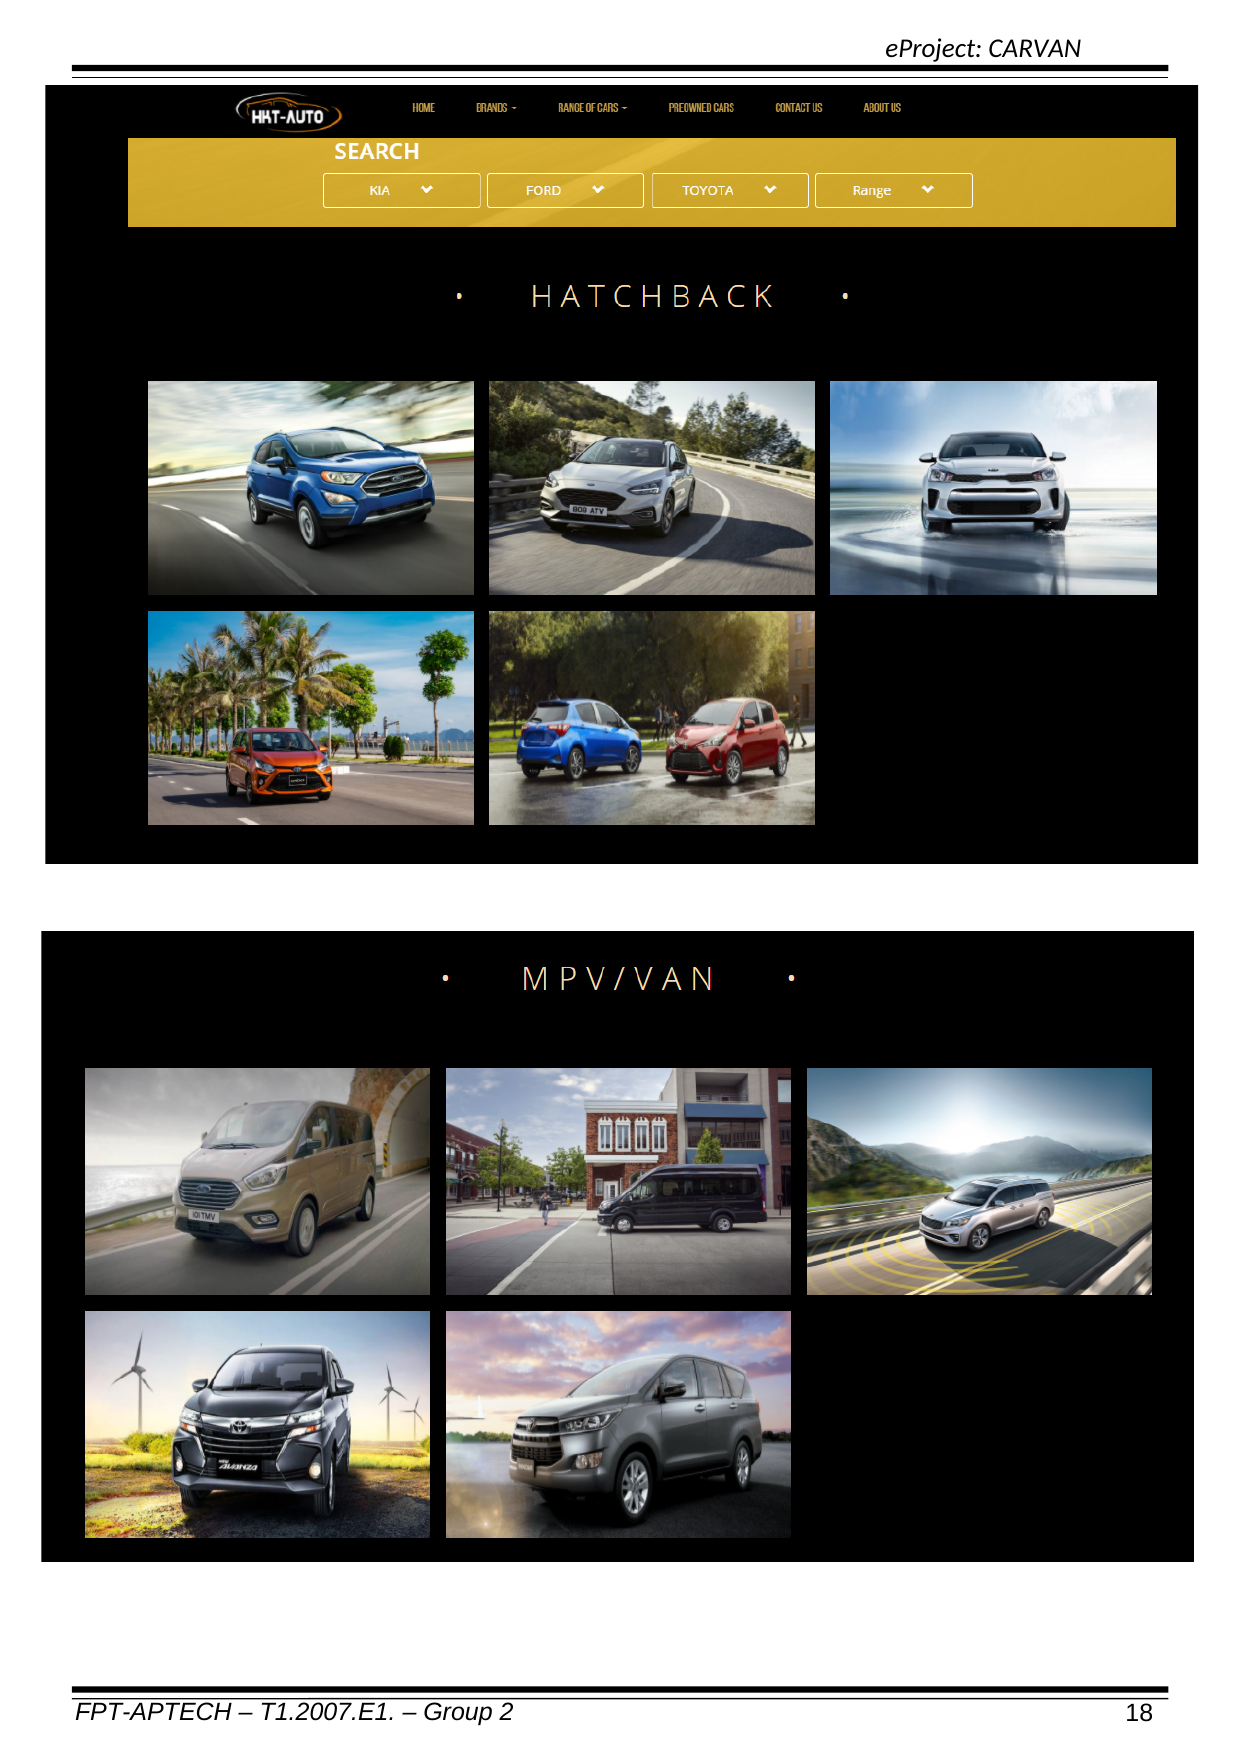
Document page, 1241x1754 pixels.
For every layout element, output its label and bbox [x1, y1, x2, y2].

picture [45, 85, 1199, 863]
picture [41, 931, 1195, 1562]
